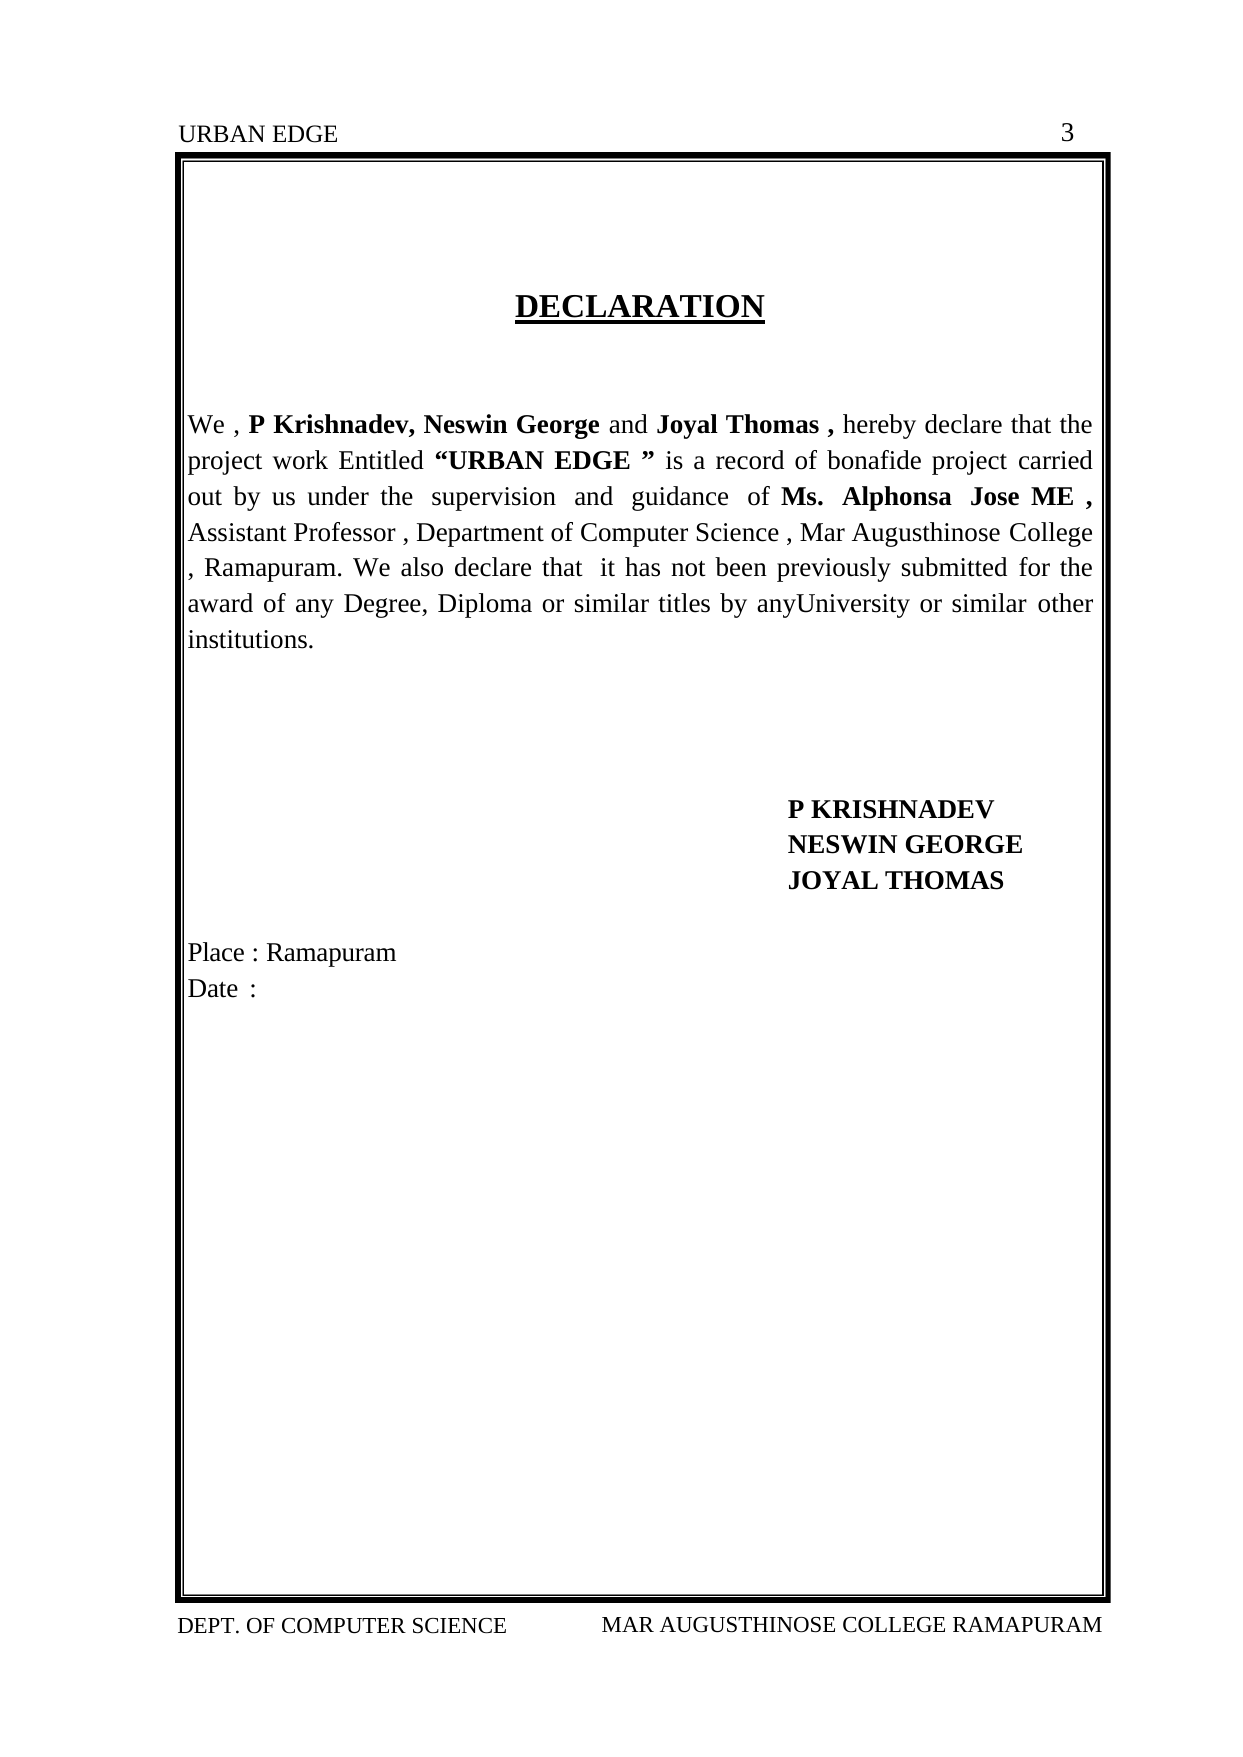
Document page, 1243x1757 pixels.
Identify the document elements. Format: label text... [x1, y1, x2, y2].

subtitle P KRISHNADEV NESWIN GEORGE JOYAL THOMAS [788, 793, 1042, 895]
picture [175, 152, 1111, 1603]
text We , P Krishnadev, Neswin George and Joyal Thomas , hereby declare that the project work Entitled “URBAN EDGE ” is a record of bonafide project carried out by us under the supervision and guidance of Ms. Alphonsa Jose ME , Assistant Professor , Department of Computer Science , Mar Augusthinose College , Ramapuram. We also declare that it has not been previously submitted for the award of any Degree, Diploma or similar titles by anyUniversity or similar other institutions. [187, 408, 1093, 654]
subtitle DECLARATION [308, 287, 971, 325]
text Place : Ramapuram Date : [187, 936, 441, 1003]
